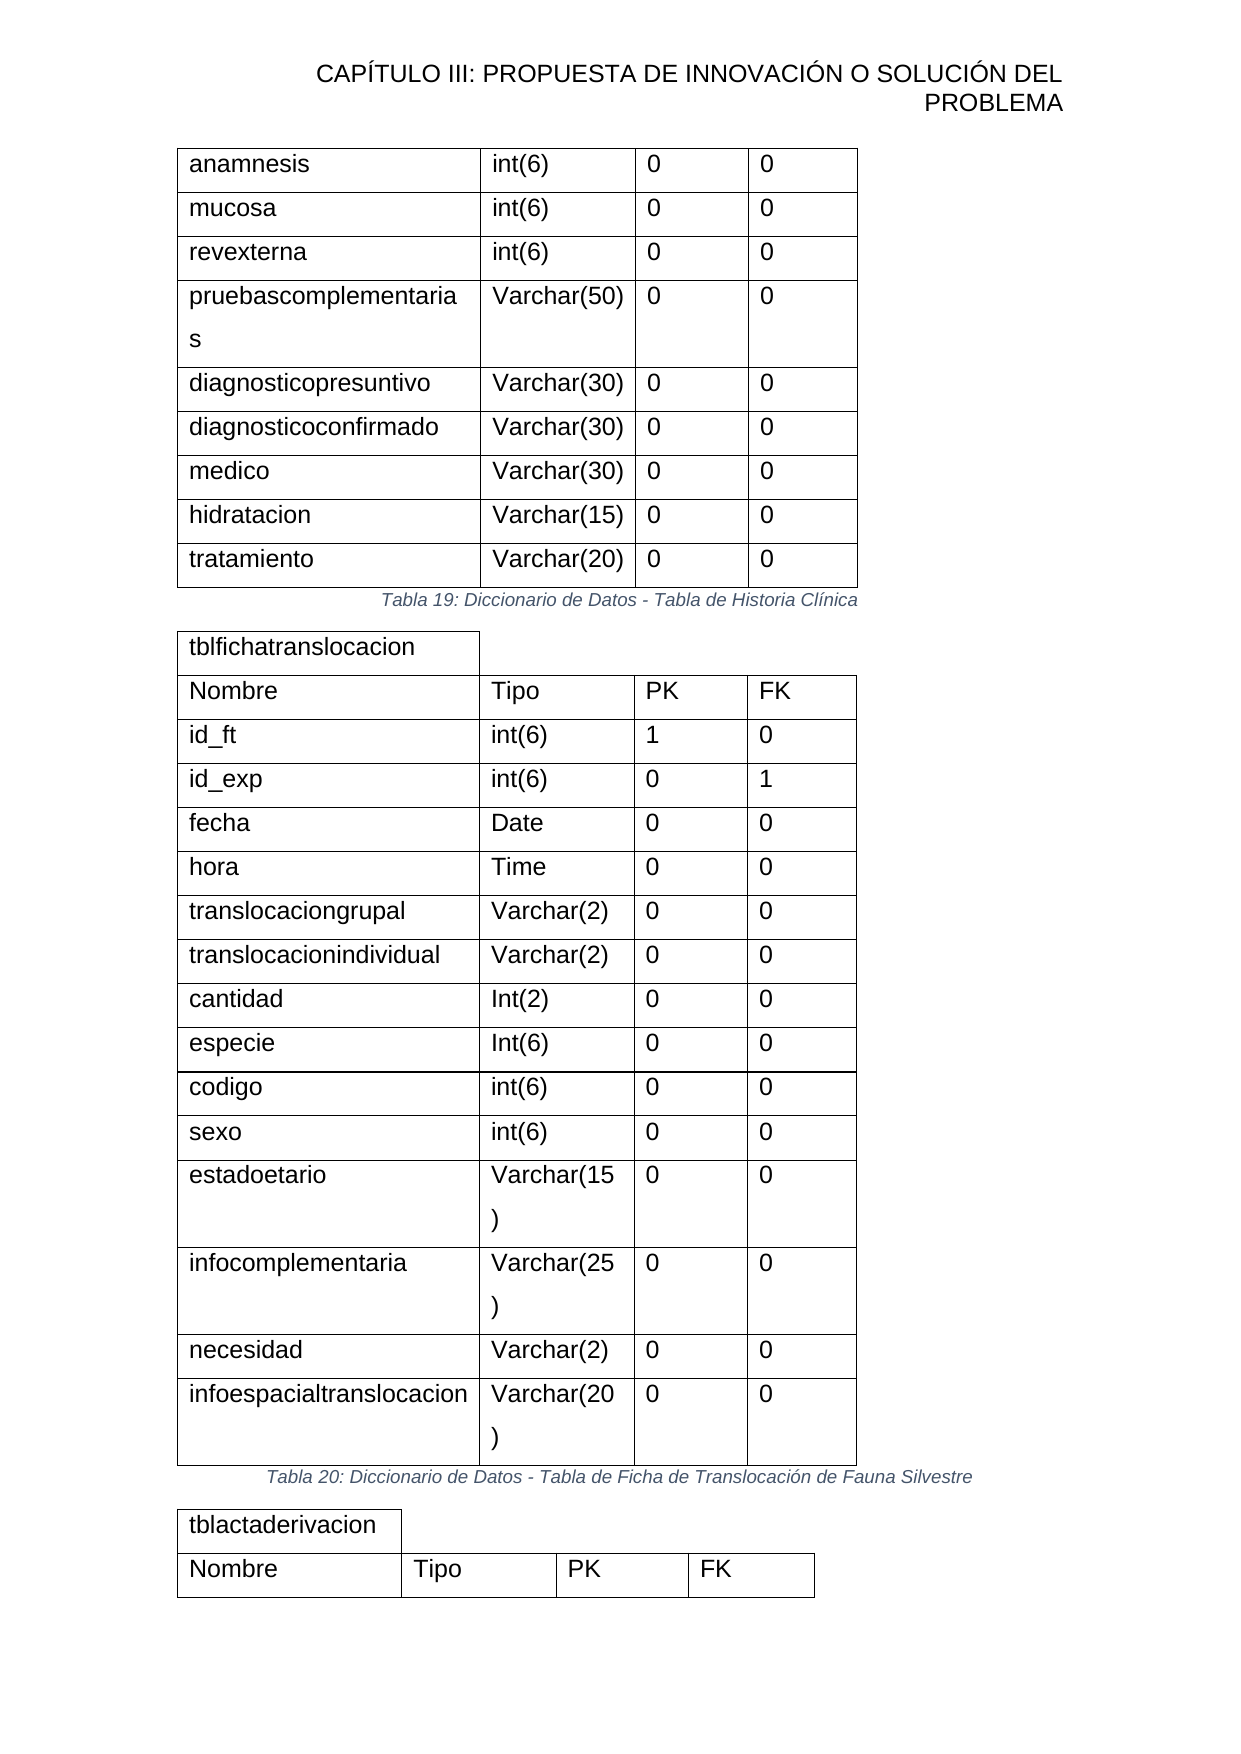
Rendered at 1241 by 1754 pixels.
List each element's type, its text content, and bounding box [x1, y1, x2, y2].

table_cell Int(6) [480, 1028, 634, 1071]
table_cell 0 [748, 1379, 856, 1465]
table_cell 0 [748, 984, 856, 1027]
table_cell 0 [636, 544, 748, 587]
table_cell diagnosticopresuntivo [178, 368, 480, 411]
table_cell hidratacion [178, 500, 480, 543]
table_cell int(6) [480, 764, 634, 807]
table_cell 0 [636, 412, 748, 455]
table_cell revexterna [178, 237, 480, 280]
table_cell diagnosticoconfirmado [178, 412, 480, 455]
table_cell Varchar(2) [480, 1335, 634, 1378]
table_cell 0 [635, 1116, 747, 1159]
table_cell sexo [178, 1116, 479, 1159]
table_cell 0 [748, 808, 856, 851]
table_cell 0 [635, 1073, 747, 1115]
table_cell 0 [748, 852, 856, 895]
table_cell 0 [749, 237, 857, 280]
table_cell 1 [748, 764, 856, 807]
table_cell Varchar(20) [480, 1379, 634, 1465]
table_cell 0 [636, 456, 748, 499]
table_cell fecha [178, 808, 479, 851]
table_cell 0 [749, 193, 857, 236]
table_cell 0 [748, 720, 856, 763]
table_cell 0 [635, 1335, 747, 1378]
table_cell Nombre [178, 676, 479, 719]
table_cell Varchar(50) [481, 281, 635, 367]
table_cell 0 [748, 1248, 856, 1334]
table_cell 0 [636, 500, 748, 543]
table_cell 0 [635, 764, 747, 807]
table_cell hora [178, 852, 479, 895]
table_cell Varchar(25) [480, 1248, 634, 1334]
table_cell mucosa [178, 193, 480, 236]
table_cell 0 [749, 149, 857, 192]
table_cell tratamiento [178, 544, 480, 587]
table_cell especie [178, 1028, 479, 1071]
table_cell FK [748, 676, 856, 719]
table_cell int(6) [481, 193, 635, 236]
table_header tblactaderivacion [178, 1510, 401, 1553]
table_cell 0 [749, 456, 857, 499]
table_cell Varchar(15) [481, 500, 635, 543]
table_cell int(6) [481, 149, 635, 192]
table_cell PK [557, 1554, 688, 1597]
table_cell 0 [635, 1248, 747, 1334]
table_cell pruebascomplementarias [178, 281, 480, 367]
table_cell id_ft [178, 720, 479, 763]
table_cell medico [178, 456, 480, 499]
table_cell 0 [748, 1116, 856, 1159]
table_cell 0 [635, 984, 747, 1027]
table_header tblfichatranslocacion [178, 632, 479, 675]
table_cell translocaciongrupal [178, 896, 479, 939]
table_cell 0 [635, 808, 747, 851]
table_cell 0 [748, 1161, 856, 1247]
table_cell 0 [635, 1028, 747, 1071]
table_cell PK [635, 676, 747, 719]
table_cell FK [689, 1554, 814, 1597]
table_cell codigo [178, 1073, 479, 1115]
table_cell Varchar(15) [480, 1161, 634, 1247]
table_cell 0 [748, 896, 856, 939]
table_cell translocacionindividual [178, 940, 479, 983]
text Tabla 19: Diccionario de Datos - Tabla de Historia Clínica [177, 588, 1063, 610]
table_cell Time [480, 852, 634, 895]
table_cell Varchar(30) [481, 456, 635, 499]
table_cell 0 [636, 368, 748, 411]
table_cell Nombre [178, 1554, 401, 1597]
table_cell 0 [749, 368, 857, 411]
table_cell int(6) [481, 237, 635, 280]
table_cell anamnesis [178, 149, 480, 192]
table_cell 0 [748, 1335, 856, 1378]
table_cell 0 [749, 281, 857, 367]
table_cell Tipo [402, 1554, 556, 1597]
table_cell Varchar(2) [480, 940, 634, 983]
table_cell 0 [635, 1161, 747, 1247]
table_cell Varchar(20) [481, 544, 635, 587]
table_cell 0 [748, 1073, 856, 1115]
table_cell 0 [635, 940, 747, 983]
table_cell infocomplementaria [178, 1248, 479, 1334]
table_cell 0 [749, 500, 857, 543]
table_cell estadoetario [178, 1161, 479, 1247]
table_cell 0 [635, 1379, 747, 1465]
table_cell cantidad [178, 984, 479, 1027]
table_cell 1 [635, 720, 747, 763]
table_cell 0 [635, 896, 747, 939]
table_cell Tipo [480, 676, 634, 719]
table_cell Date [480, 808, 634, 851]
text Tabla 20: Diccionario de Datos - Tabla de Ficha de Translocación de Fauna Silvestre [177, 1466, 1063, 1488]
table_cell int(6) [480, 1116, 634, 1159]
table_cell infoespacialtranslocacion [178, 1379, 479, 1465]
table_cell 0 [636, 281, 748, 367]
table_cell 0 [636, 149, 748, 192]
table_cell 0 [636, 193, 748, 236]
table_cell 0 [748, 1028, 856, 1071]
table_cell int(6) [480, 720, 634, 763]
table_cell Varchar(2) [480, 896, 634, 939]
table_cell 0 [748, 940, 856, 983]
table_cell Varchar(30) [481, 412, 635, 455]
table_cell 0 [636, 237, 748, 280]
table_cell 0 [635, 852, 747, 895]
table_cell Int(2) [480, 984, 634, 1027]
table_cell int(6) [480, 1073, 634, 1115]
table_cell necesidad [178, 1335, 479, 1378]
table_cell 0 [749, 544, 857, 587]
table_cell Varchar(30) [481, 368, 635, 411]
table_cell id_exp [178, 764, 479, 807]
table_cell 0 [749, 412, 857, 455]
